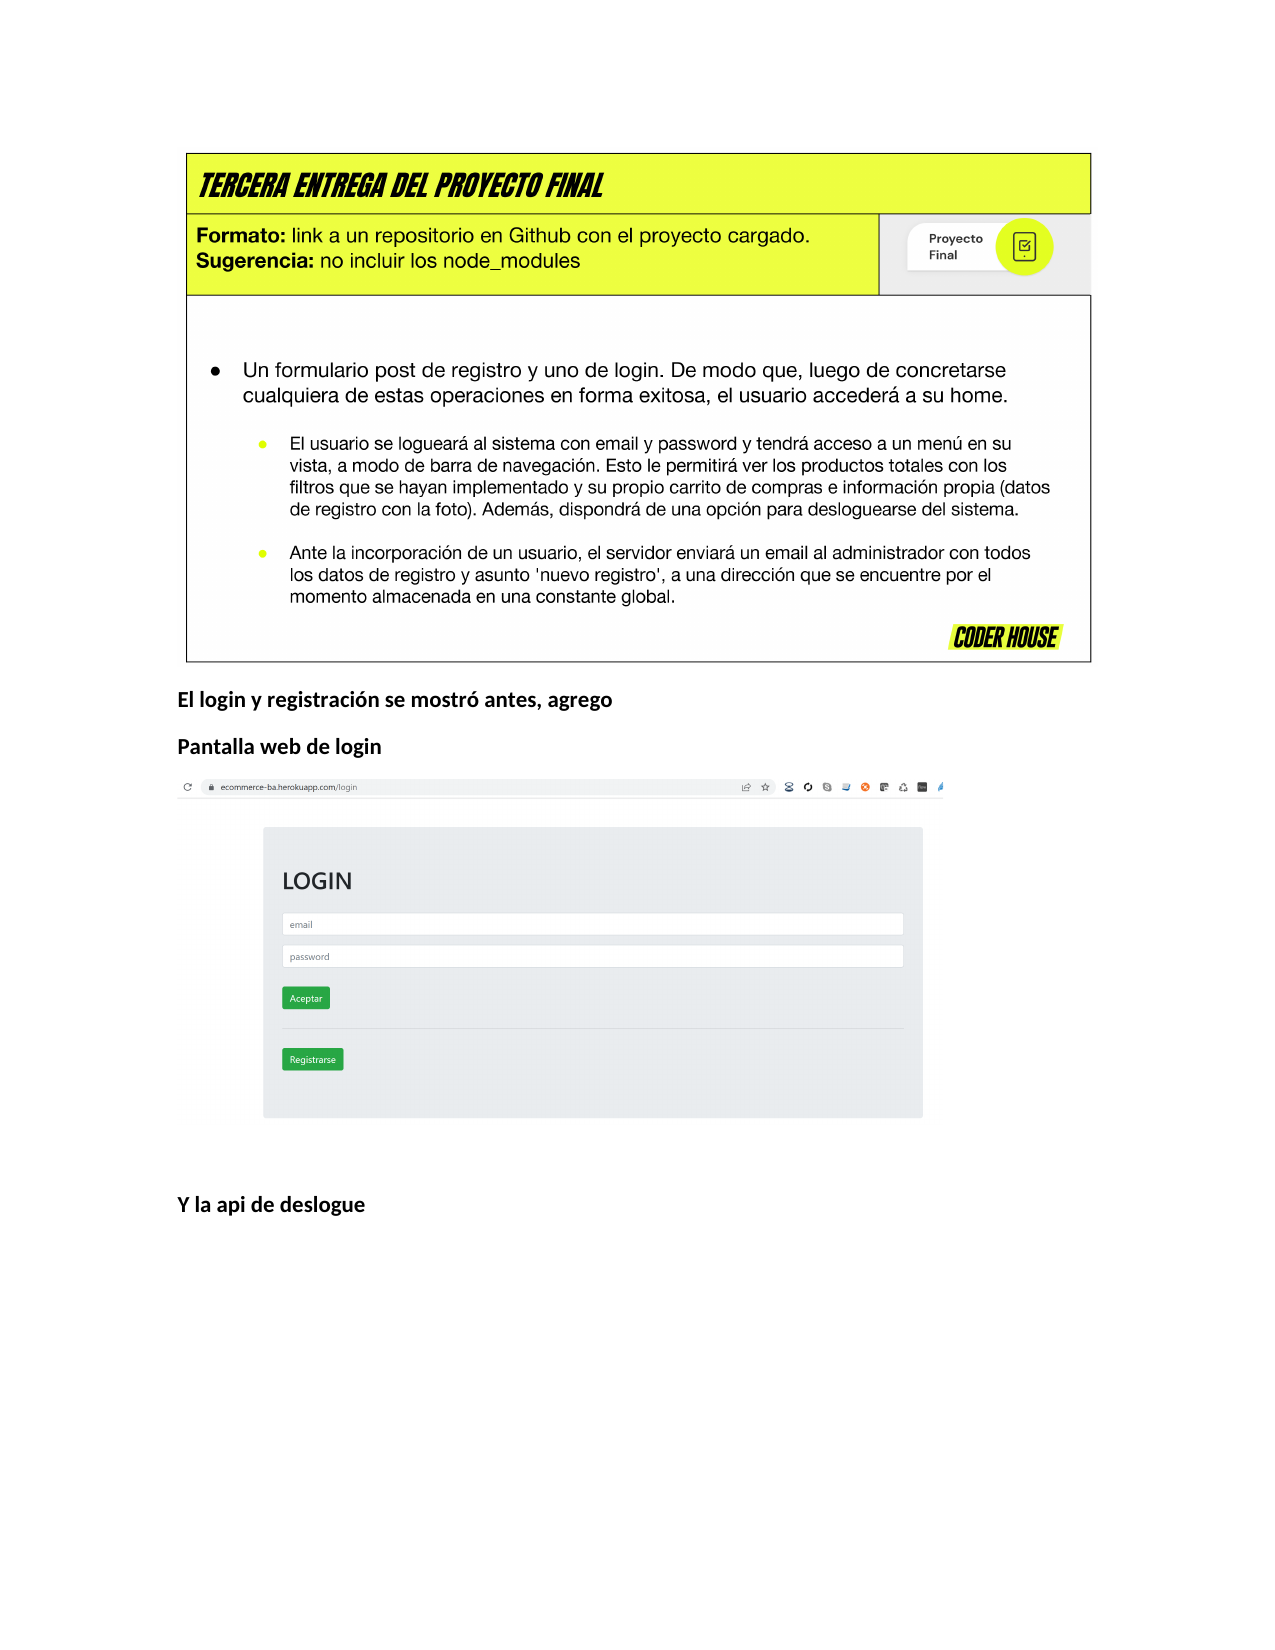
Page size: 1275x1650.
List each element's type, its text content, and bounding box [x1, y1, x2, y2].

picture [177, 779, 944, 1125]
picture [177, 147, 1098, 667]
text Y la api de deslogue [177, 1190, 1098, 1218]
text El login y registración se mostró antes, agrego [177, 685, 1098, 713]
text Pantalla web de login [177, 732, 1098, 760]
